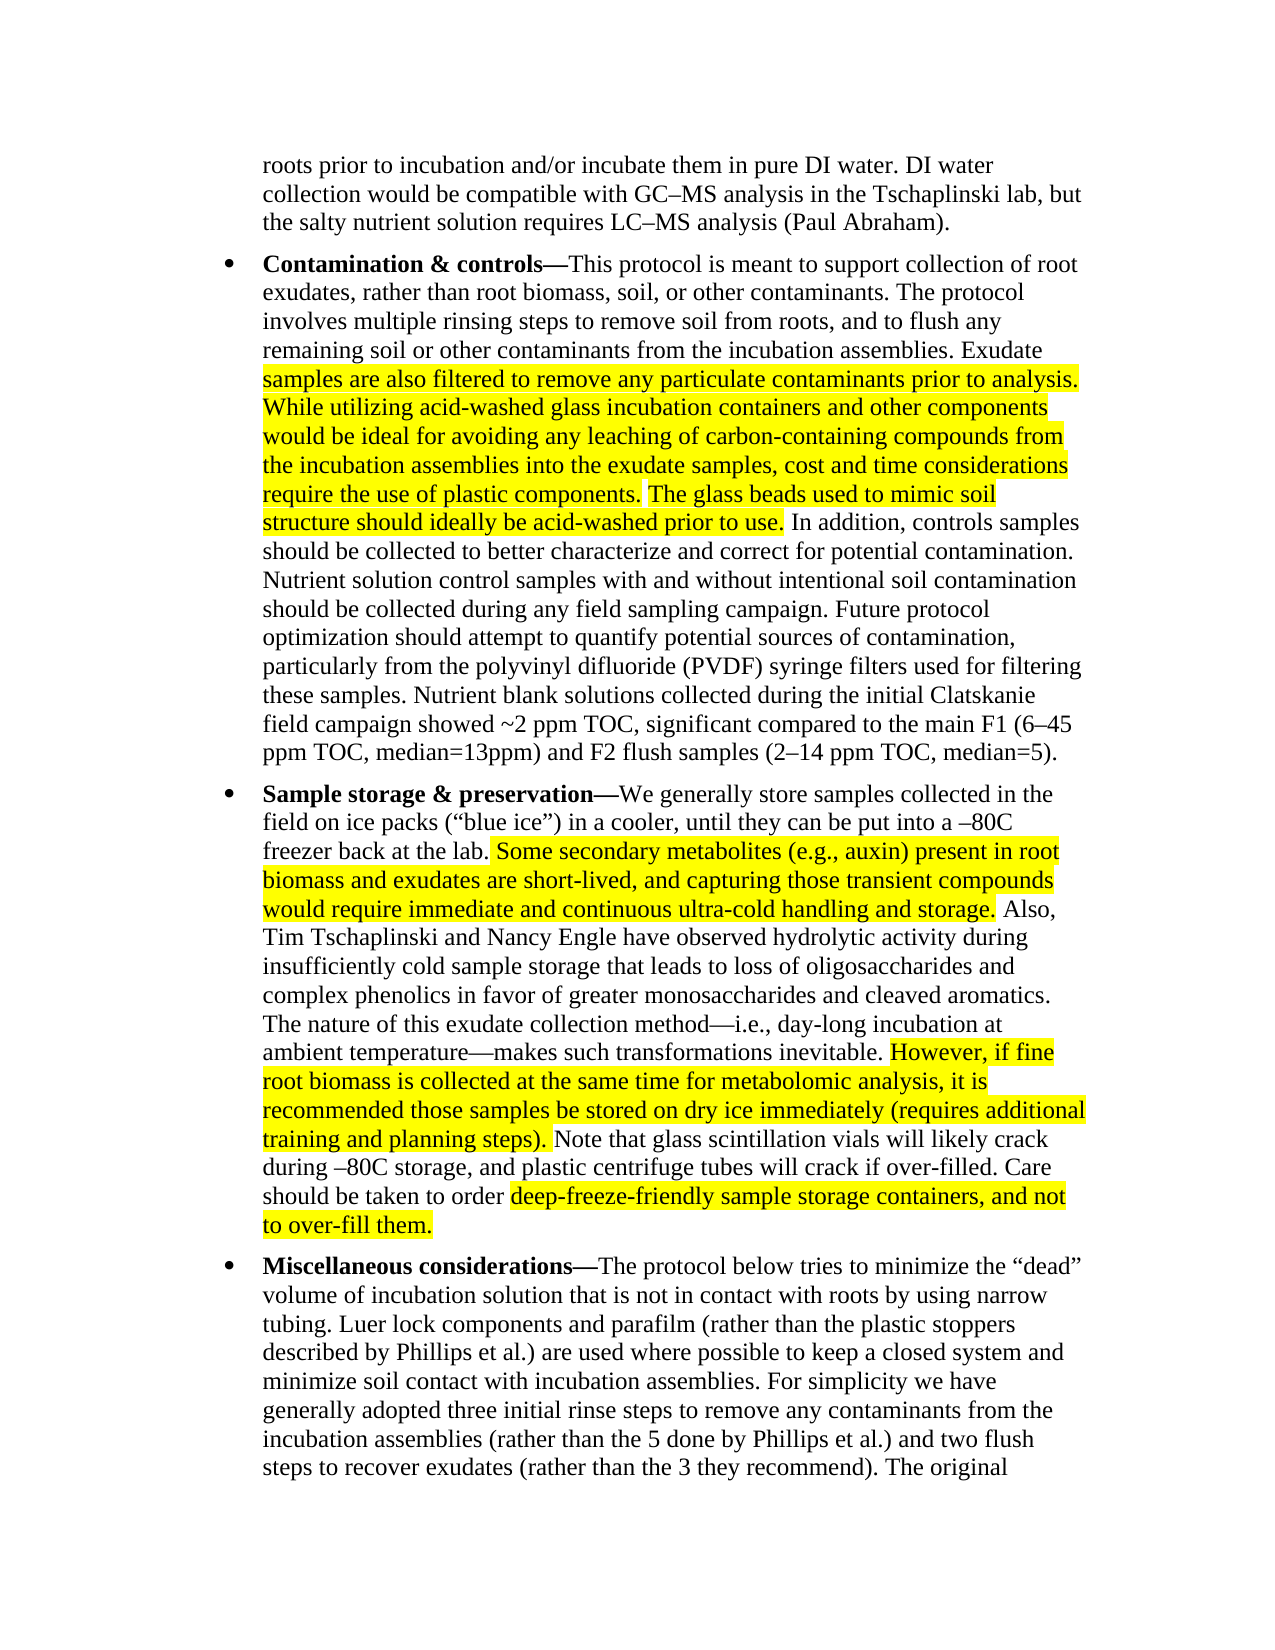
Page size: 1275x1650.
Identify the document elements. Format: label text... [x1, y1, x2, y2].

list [225, 150, 1087, 236]
list Sample storage & preservation—We generally store samples collected in the field on ice packs (“blue ice”) in a cooler, until they can be put into a –80C freezer back at the lab. Some secondary metabolites (e.g., auxin) present in root biomass and exudates are short-lived, and capturing those transient compounds would require immediate and continuous ultra-cold handling and storage. Also, Tim Tschaplinski and Nancy Engle have observed hydrolytic activity during insufficiently cold sample storage that leads to loss of oligosaccharides and complex phenolics in favor of greater monosaccharides and cleaved aromatics. The nature of this exudate collection method—i.e., day-long incubation at ambient temperature—makes such transformations inevitable. However, if fine root biomass is collected at the same time for metabolomic analysis, it is recommended those samples be stored on dry ice immediately (requires additional training and planning steps). Note that glass scintillation vials will likely crack during –80C storage, and plastic centrifuge tubes will crack if over-filled. Care should be taken to order deep-freeze-friendly sample storage containers, and not to over-fill them. [225, 779, 1087, 1239]
list Contamination & controls—This protocol is meant to support collection of root exudates, rather than root biomass, soil, or other contaminants. The protocol involves multiple rinsing steps to remove soil from roots, and to flush any remaining soil or other contaminants from the incubation assemblies. Exudate samples are also filtered to remove any particulate contaminants prior to analysis. While utilizing acid-washed glass incubation containers and other components would be ideal for avoiding any leaching of carbon-containing compounds from the incubation assemblies into the exudate samples, cost and time considerations require the use of plastic components. The glass beads used to mimic soil structure should ideally be acid-washed prior to use. In addition, controls samples should be collected to better characterize and correct for potential contamination. Nutrient solution control samples with and without intentional soil contamination should be collected during any field sampling campaign. Future protocol optimization should attempt to quantify potential sources of contamination, particularly from the polyvinyl difluoride (PVDF) syringe filters used for filtering these samples. Nutrient blank solutions collected during the initial Clatskanie field campaign showed ~2 ppm TOC, significant compared to the main F1 (6–45 ppm TOC, median=13ppm) and F2 flush samples (2–14 ppm TOC, median=5). [225, 249, 1087, 766]
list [225, 1251, 1087, 1481]
